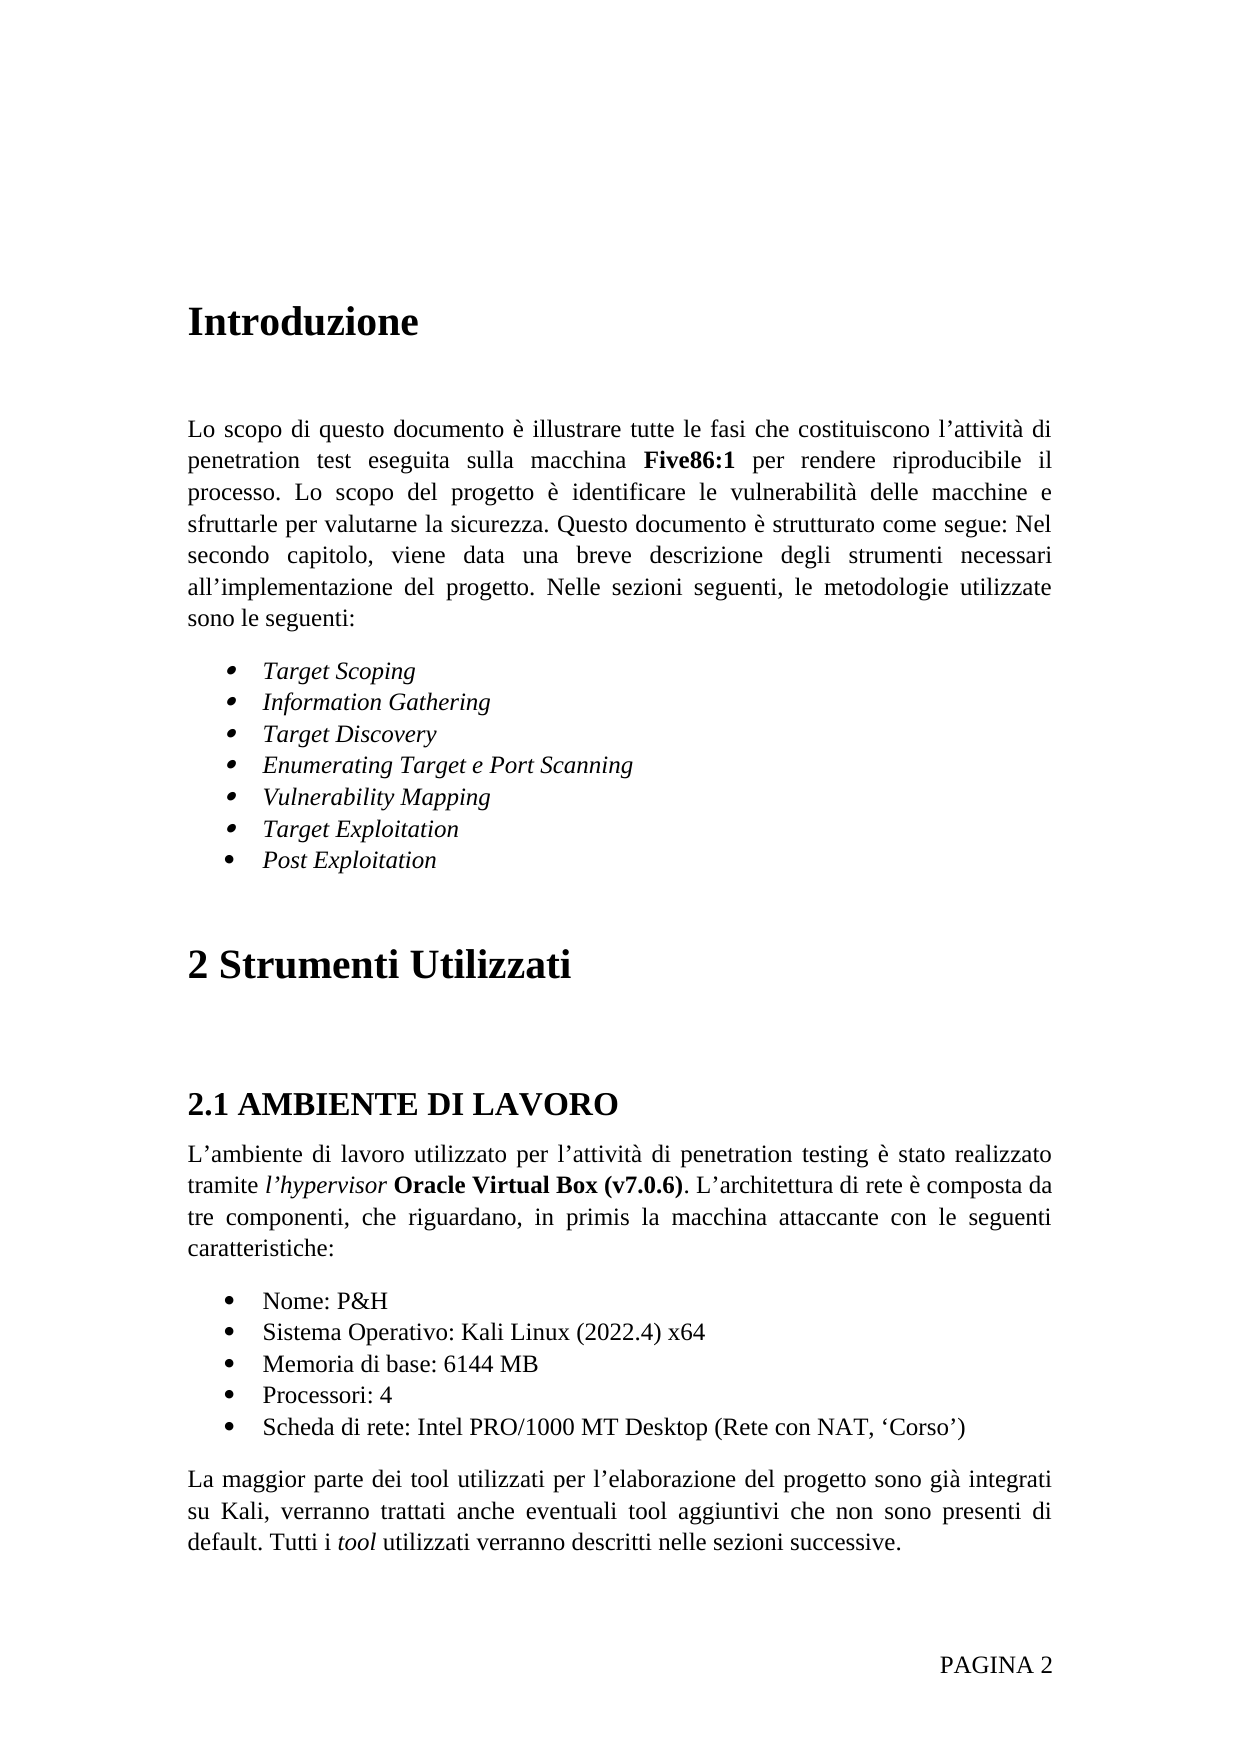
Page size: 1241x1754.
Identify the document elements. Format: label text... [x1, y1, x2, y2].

list Enumerating Target e Port Scanning [225, 751, 1053, 779]
list Nome: P&H [225, 1286, 1053, 1314]
list Target Discovery [225, 719, 1053, 748]
text La maggior parte dei tool utilizzati per l’elaborazione del progetto sono già integrati su Kali, verranno trattati anche eventuali tool aggiuntivi che non sono presenti di default. Tutti i tool utilizzati verranno descritti nelle sezioni successive. [187, 1464, 1053, 1556]
list Scheda di rete: Intel PRO/1000 MT Desktop (Rete con NAT, ‘Corso’) [225, 1412, 1053, 1441]
list Target Exploitation [225, 814, 1053, 842]
subtitle 2 Strumenti Utilizzati [187, 939, 1053, 987]
list Post Exploitation [225, 845, 1053, 874]
list Memoria di base: 6144 MB [225, 1349, 1053, 1378]
text L’ambiente di lavoro utilizzato per l’attività di penetration testing è stato realizzato tramite l’hypervisor Oracle Virtual Box (v7.0.6). L’architettura di rete è composta da tre componenti, che riguardano, in primis la macchina attaccante con le seguenti caratteristiche: [187, 1139, 1053, 1262]
list Vulnerability Mapping [225, 782, 1053, 811]
text Lo scopo di questo documento è illustrare tutte le fasi che costituiscono l’attività di penetration test eseguita sulla macchina Five86:1 per rendere riproducibile il processo. Lo scopo del progetto è identificare le vulnerabilità delle macchine e sfruttarle per valutarne la sicurezza. Questo documento è strutturato come segue: Nel secondo capitolo, viene data una breve descrizione degli strumenti necessari all’implementazione del progetto. Nelle sezioni seguenti, le metodologie utilizzate sono le seguenti: [187, 414, 1053, 632]
list Information Gathering [225, 687, 1053, 716]
subtitle Introduzione [187, 296, 1053, 344]
list Processori: 4 [225, 1380, 1053, 1409]
list Sistema Operativo: Kali Linux (2022.4) x64 [225, 1317, 1053, 1346]
subtitle 2.1 Ambiente di lavoro [187, 1084, 1053, 1122]
list Target Scoping [225, 656, 1053, 684]
